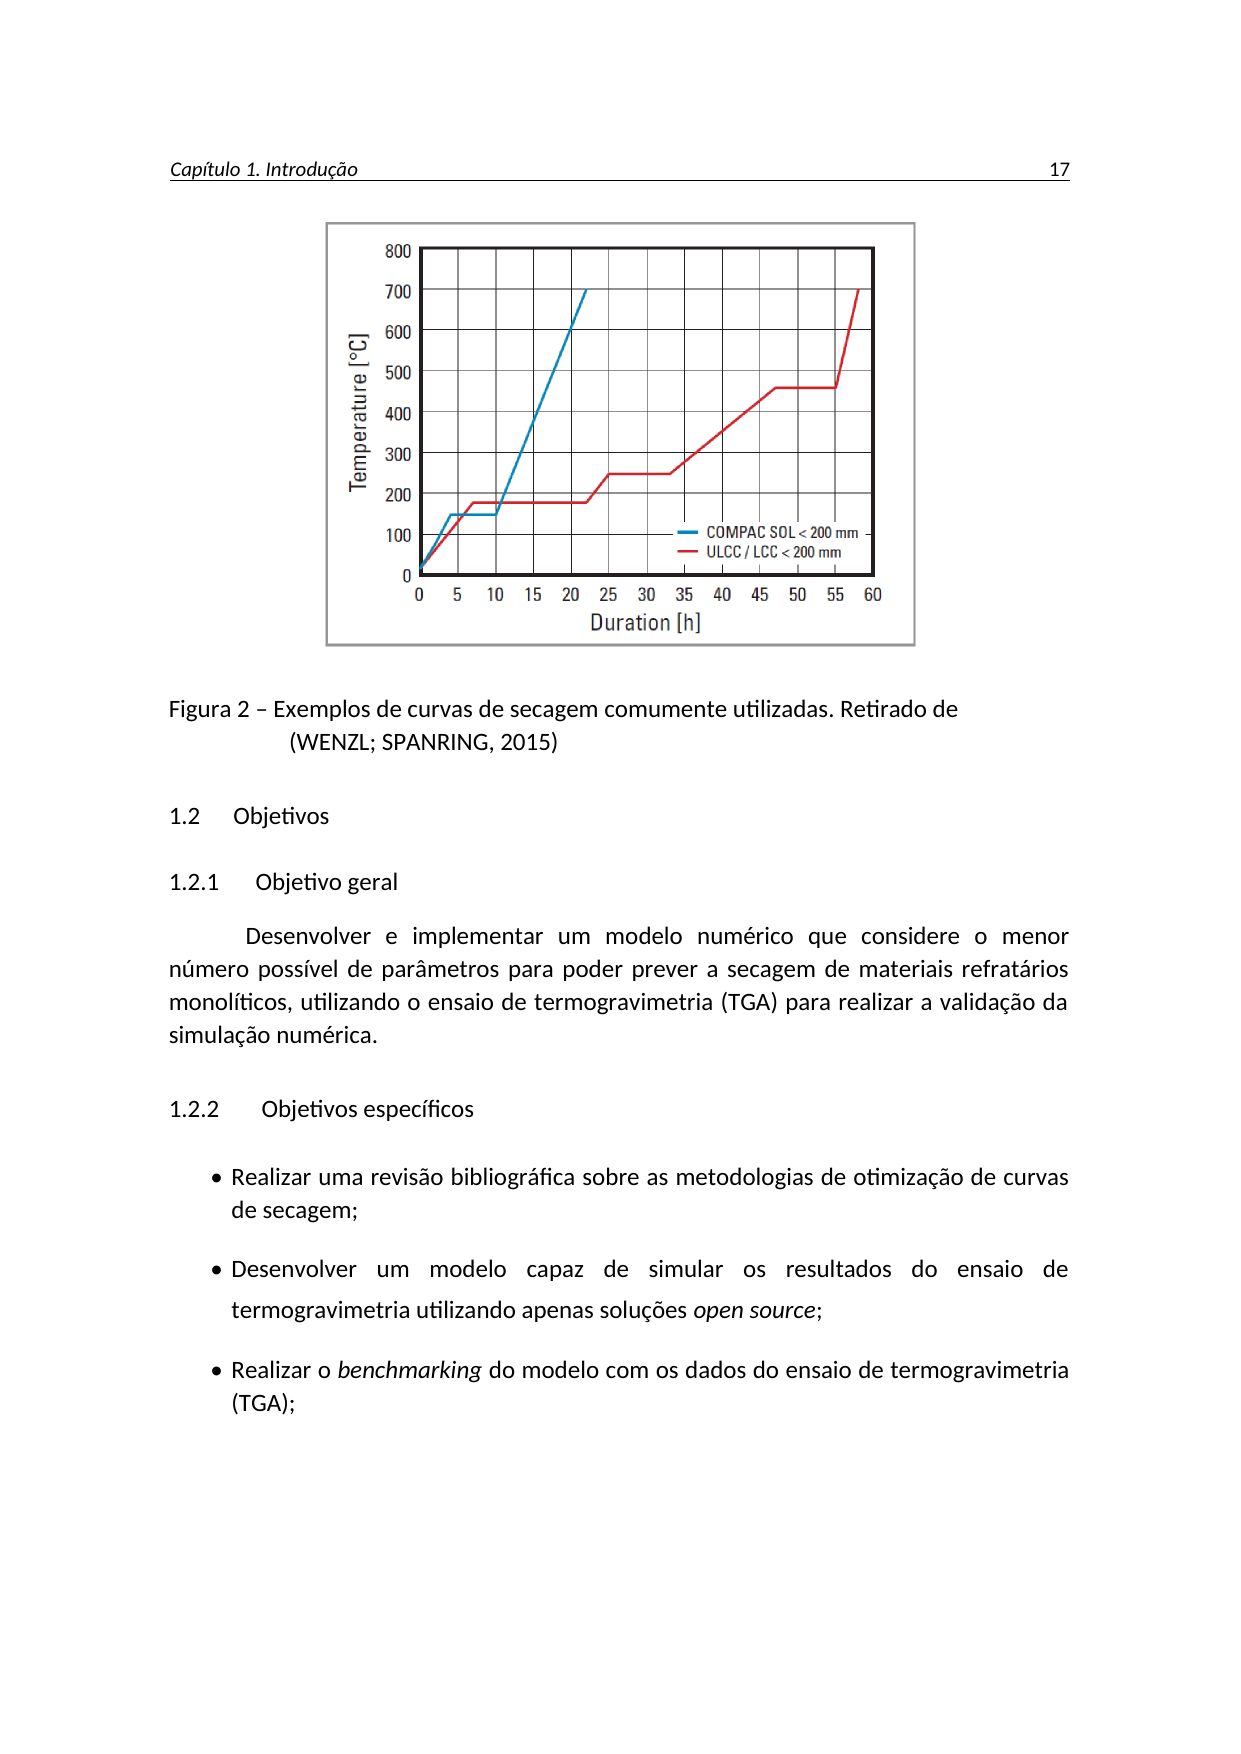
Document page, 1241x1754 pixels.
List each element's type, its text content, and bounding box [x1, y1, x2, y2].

list Realizar uma revisão bibliográfica sobre as metodologias de otimização de curvas de secagem; [210, 1161, 1070, 1225]
text Desenvolver e implementar um modelo numérico que considere o menor número possível de parâmetros para poder prever a secagem de materiais refratários monolíticos, utilizando o ensaio de termogravimetria (TGA) para realizar a validação da simulação numérica. [168, 920, 1070, 1049]
text Figura 2 – Exemplos de curvas de secagem comumente utilizadas. Retirado de [168, 693, 1070, 723]
text 1.2.1 Objetivo geral [168, 866, 1070, 896]
text 1.2 Objetivos [168, 800, 1070, 831]
picture [320, 217, 920, 652]
text 1.2.2 Objetivos específicos [168, 1093, 1070, 1123]
list Desenvolver um modelo capaz de simular os resultados do ensaio de termogravimetria utilizando apenas soluções open source; [210, 1253, 1070, 1324]
list Realizar o benchmarking do modelo com os dados do ensaio de termogravimetria (TGA); [210, 1354, 1070, 1418]
text (WENZL; SPANRING, 2015) [289, 726, 1070, 756]
